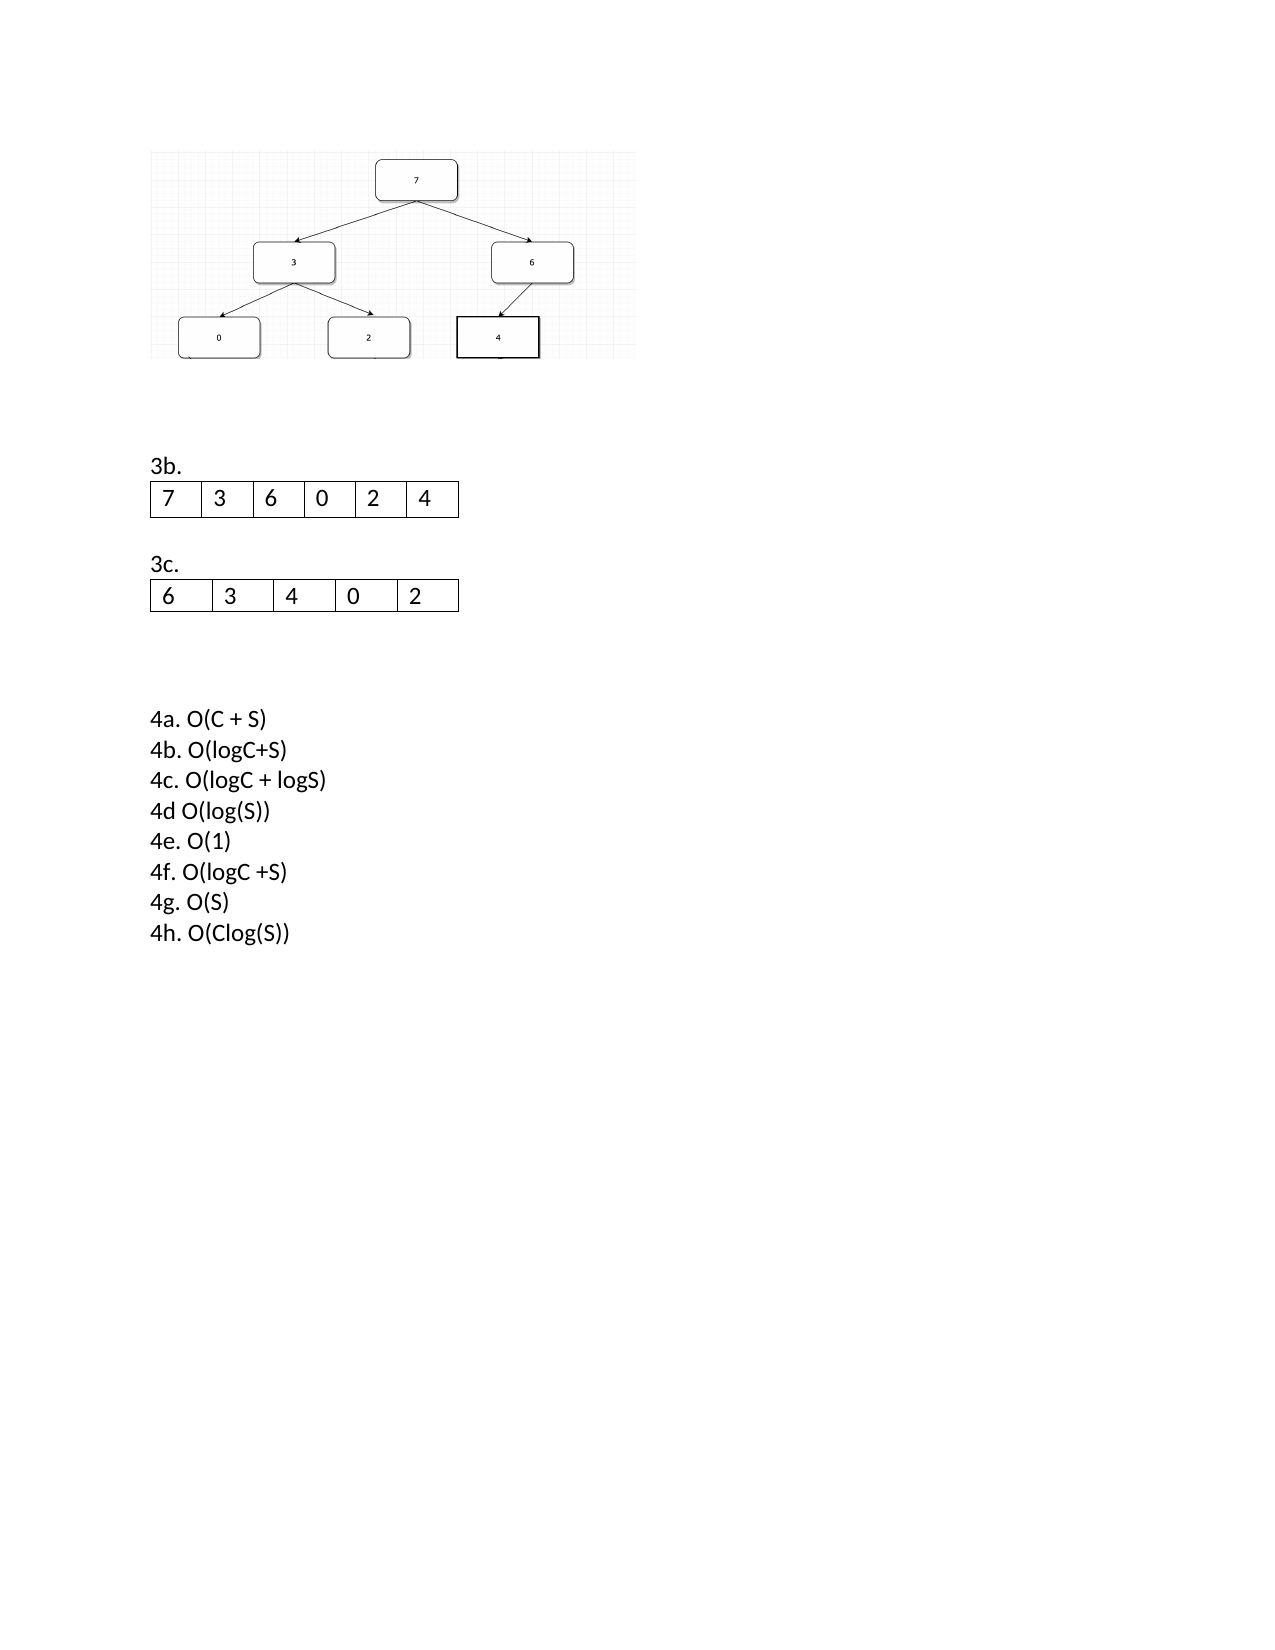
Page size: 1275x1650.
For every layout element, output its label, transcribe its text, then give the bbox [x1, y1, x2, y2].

text 4h. O(Clog(S)) [150, 917, 1125, 947]
table_header 4 [274, 580, 335, 611]
text 4g. O(S) [150, 886, 1125, 917]
text 4d O(log(S)) [150, 795, 1125, 825]
table_header 6 [254, 482, 304, 517]
table_header 2 [398, 580, 458, 611]
text 4b. O(logC+S) [150, 734, 1125, 764]
table_header 3 [202, 482, 253, 517]
picture [150, 150, 636, 359]
text 3b. [150, 450, 1125, 481]
table_header 4 [407, 482, 458, 517]
table_header 7 [151, 482, 201, 517]
table_header 2 [356, 482, 406, 517]
text 4c. O(logC + logS) [150, 764, 1125, 795]
text 3c. [150, 548, 1125, 579]
text 4a. O(C + S) [150, 703, 1125, 734]
table_header 0 [336, 580, 397, 611]
text 4e. O(1) [150, 825, 1125, 856]
table_header 3 [213, 580, 273, 611]
table_header 0 [305, 482, 355, 517]
table_header 6 [151, 580, 212, 611]
text 4f. O(logC +S) [150, 856, 1125, 886]
